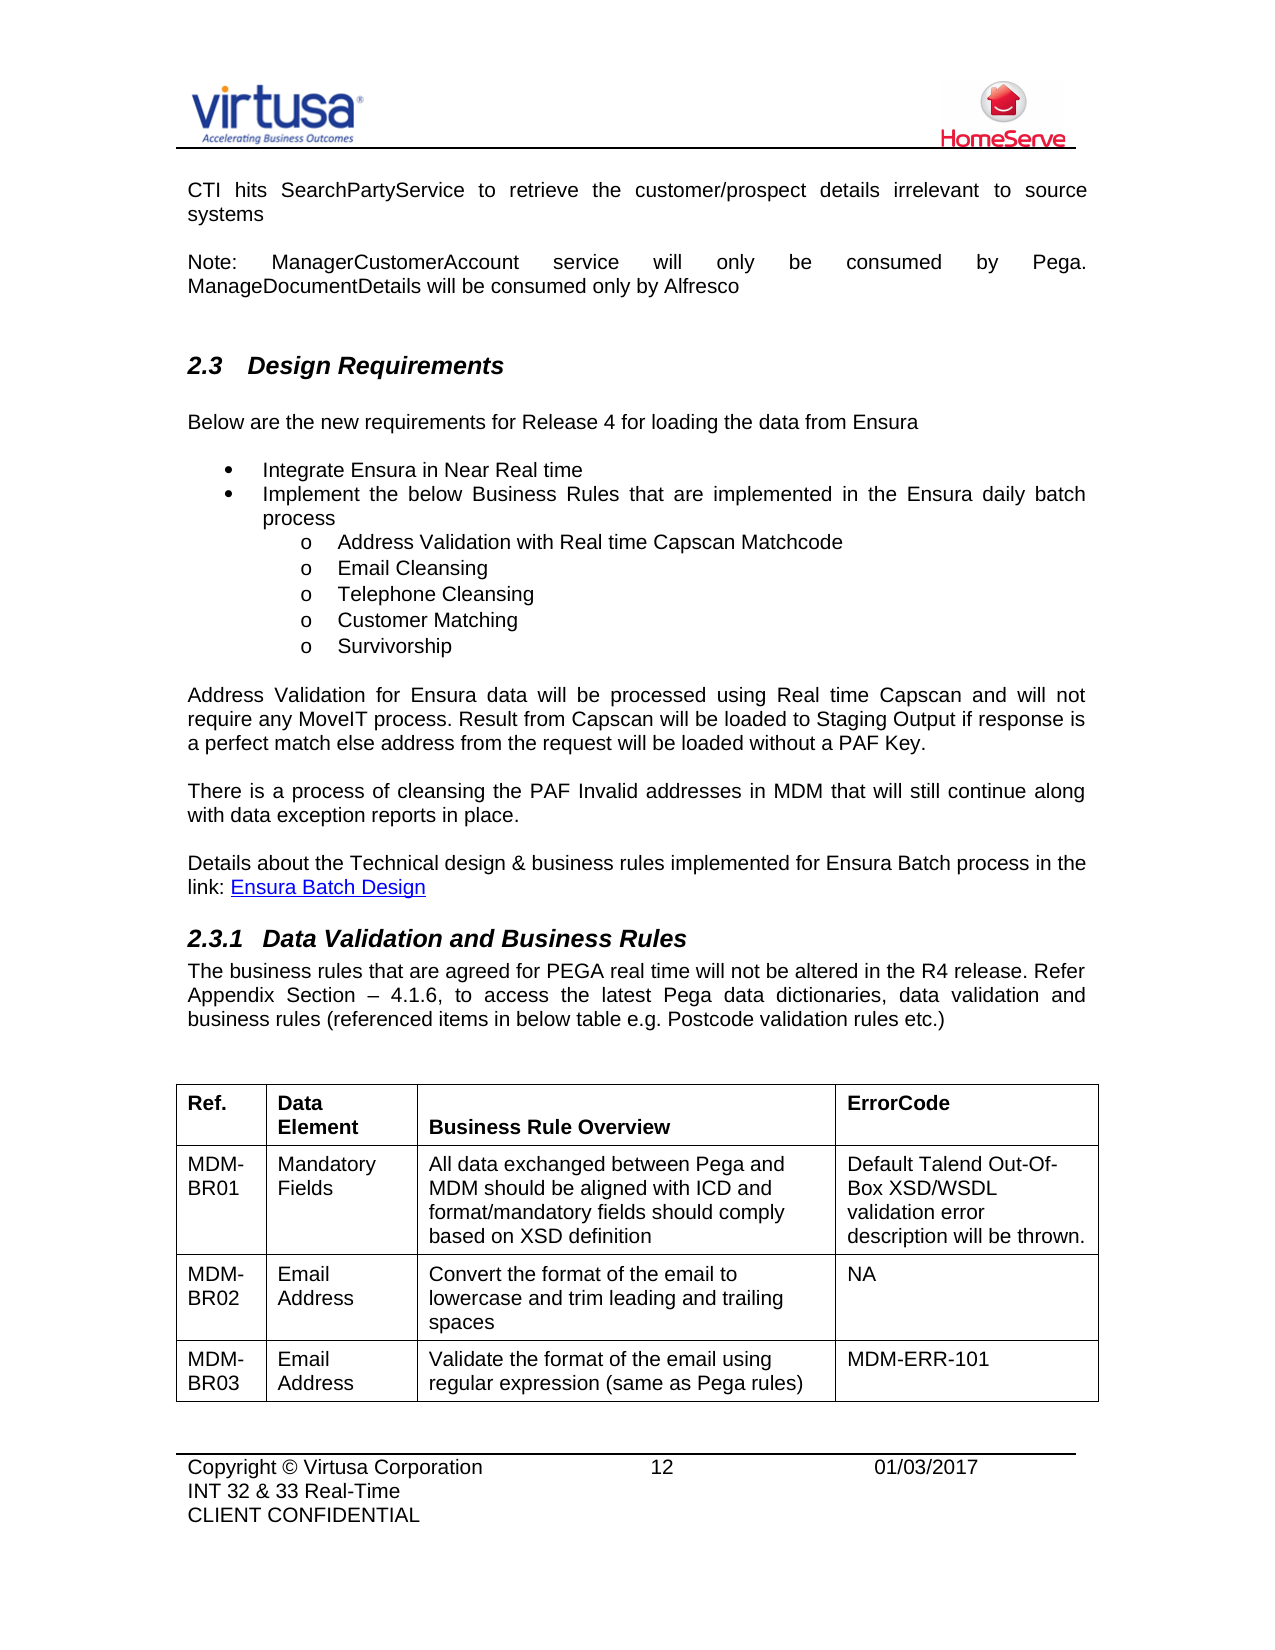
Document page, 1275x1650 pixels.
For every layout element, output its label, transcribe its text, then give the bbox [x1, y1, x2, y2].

picture [187, 80, 368, 147]
table_cell Mandatory Fields [267, 1146, 417, 1254]
subtitle Design Requirements [187, 351, 1087, 380]
table_cell Email Address [267, 1255, 417, 1340]
table_cell MDM-BR03 [177, 1341, 266, 1401]
list Address Validation with Real time Capscan Matchcode [300, 530, 1087, 556]
table_header Ref. [177, 1085, 266, 1145]
table_cell Default Talend Out-Of-Box XSD/WSDL validation error description will be thrown. [836, 1146, 1098, 1254]
list Customer Matching [300, 608, 1087, 633]
list Integrate Ensura in Near Real time [225, 458, 1087, 482]
table_cell MDM-ERR-101 [836, 1341, 1098, 1401]
table_cell Validate the format of the email using regular expression (same as Pega rules) [418, 1341, 835, 1401]
picture [941, 81, 1065, 147]
subtitle Data Validation and Business Rules [187, 924, 1087, 953]
text Below are the new requirements for Release 4 for loading the data from Ensura [187, 410, 1087, 434]
table_header ErrorCode [836, 1085, 1098, 1145]
text The business rules that are agreed for PEGA real time will not be altered in the R4 release. Refer Appendix Section – 4.1.6, to access the latest Pega data dictionaries, data validation and business rules (referenced items in below table e.g. Postcode validation rules etc.) [187, 959, 1087, 1031]
list Survivorship [300, 633, 1087, 659]
table_cell MDM-BR01 [177, 1146, 266, 1254]
table_cell NA [836, 1255, 1098, 1340]
text Note: ManagerCustomerAccount service will only be consumed by Pega. ManageDocumentDetails will be consumed only by Alfresco [187, 249, 1087, 297]
table_cell Convert the format of the email to lowercase and trim leading and trailing spaces [418, 1255, 835, 1340]
text Address Validation for Ensura data will be processed using Real time Capscan and will not require any MoveIT process. Result from Capscan will be loaded to Staging Output if response is a perfect match else address from the request will be loaded without a PAF Key. [187, 683, 1087, 755]
text There is a process of cleansing the PAF Invalid addresses in MDM that will still continue along with data exception reports in place. [187, 779, 1087, 827]
table_header Business Rule Overview [418, 1085, 835, 1145]
list Implement the below Business Rules that are implemented in the Ensura daily batch process [225, 482, 1087, 530]
list Telephone Cleansing [300, 582, 1087, 608]
text Details about the Technical design & business rules implemented for Ensura Batch process in the link: Ensura Batch Design [187, 851, 1087, 899]
table_cell Email Address [267, 1341, 417, 1401]
list Email Cleansing [300, 556, 1087, 582]
table_header Data Element [267, 1085, 417, 1145]
text CTI hits SearchPartyService to retrieve the customer/prospect details irrelevant to source systems [187, 178, 1087, 226]
table_cell All data exchanged between Pega and MDM should be aligned with ICD and format/mandatory fields should comply based on XSD definition [418, 1146, 835, 1254]
table_cell MDM-BR02 [177, 1255, 266, 1340]
